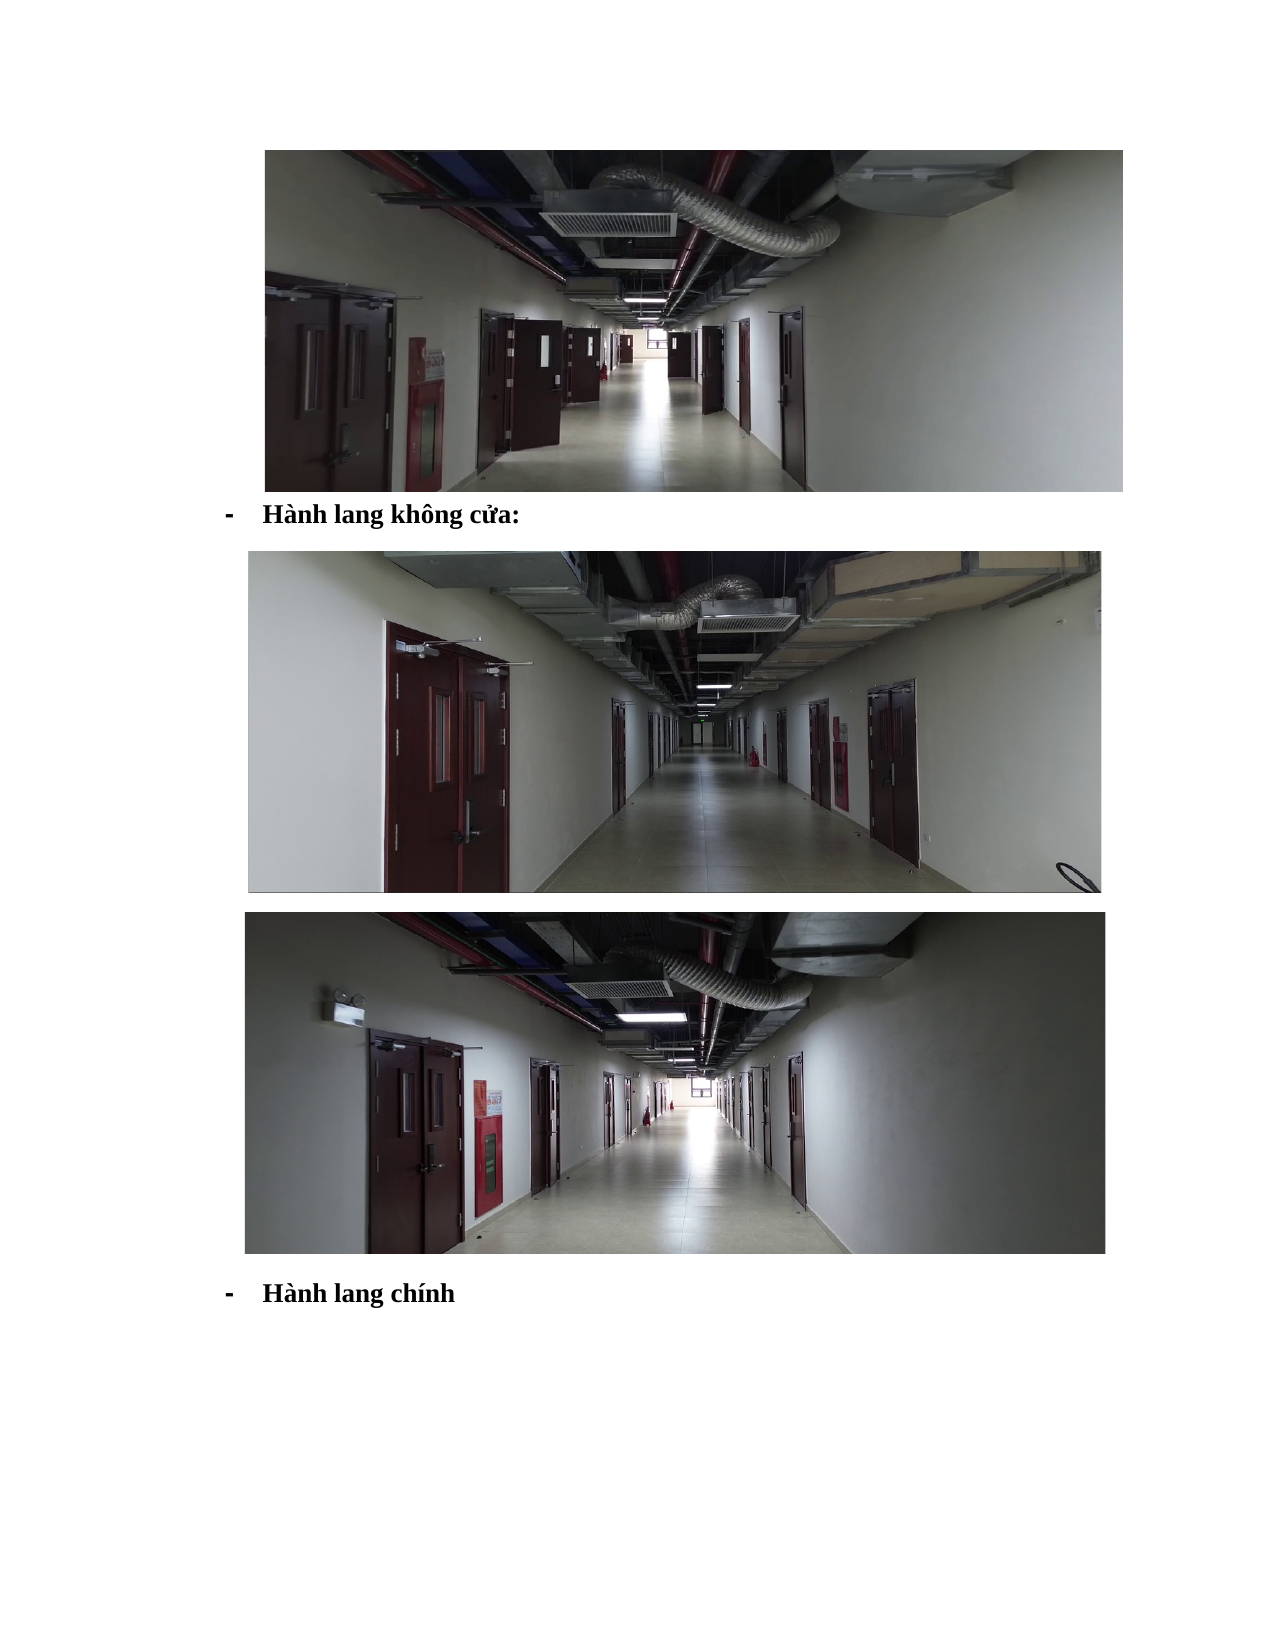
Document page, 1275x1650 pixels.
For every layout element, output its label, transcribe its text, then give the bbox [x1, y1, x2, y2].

picture [248, 551, 1102, 893]
list Hành lang không cửa: [225, 494, 1125, 531]
picture [264, 150, 1123, 492]
list Hành lang chính [225, 1273, 1125, 1310]
picture [244, 912, 1106, 1254]
